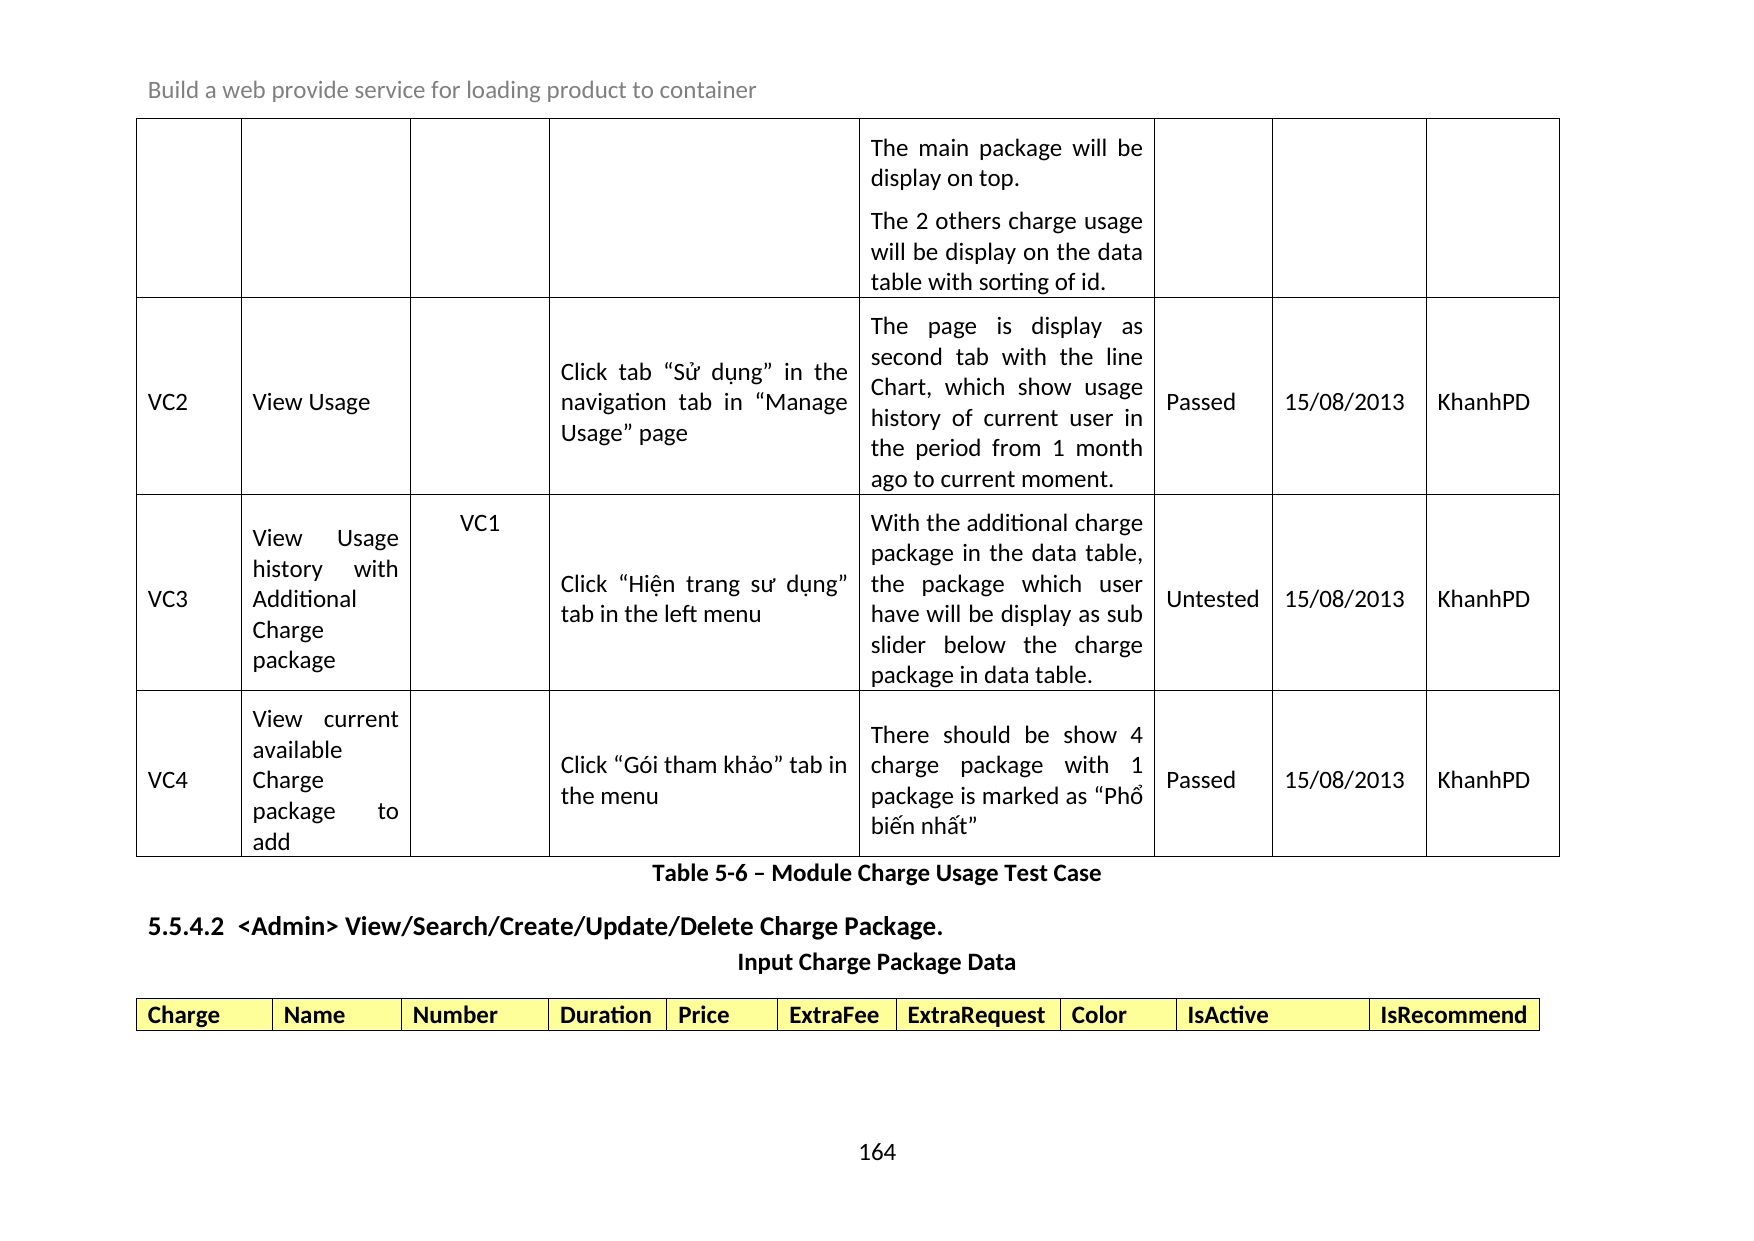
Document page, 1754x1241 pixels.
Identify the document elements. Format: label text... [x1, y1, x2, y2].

subtitle <Admin> View/Search/Create/Update/Delete Charge Package. [148, 909, 1606, 942]
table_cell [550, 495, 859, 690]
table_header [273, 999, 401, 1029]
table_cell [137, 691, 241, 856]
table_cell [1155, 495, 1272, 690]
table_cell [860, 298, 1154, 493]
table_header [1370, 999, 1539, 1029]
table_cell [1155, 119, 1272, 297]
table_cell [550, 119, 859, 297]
text Input Charge Package Data [148, 947, 1606, 977]
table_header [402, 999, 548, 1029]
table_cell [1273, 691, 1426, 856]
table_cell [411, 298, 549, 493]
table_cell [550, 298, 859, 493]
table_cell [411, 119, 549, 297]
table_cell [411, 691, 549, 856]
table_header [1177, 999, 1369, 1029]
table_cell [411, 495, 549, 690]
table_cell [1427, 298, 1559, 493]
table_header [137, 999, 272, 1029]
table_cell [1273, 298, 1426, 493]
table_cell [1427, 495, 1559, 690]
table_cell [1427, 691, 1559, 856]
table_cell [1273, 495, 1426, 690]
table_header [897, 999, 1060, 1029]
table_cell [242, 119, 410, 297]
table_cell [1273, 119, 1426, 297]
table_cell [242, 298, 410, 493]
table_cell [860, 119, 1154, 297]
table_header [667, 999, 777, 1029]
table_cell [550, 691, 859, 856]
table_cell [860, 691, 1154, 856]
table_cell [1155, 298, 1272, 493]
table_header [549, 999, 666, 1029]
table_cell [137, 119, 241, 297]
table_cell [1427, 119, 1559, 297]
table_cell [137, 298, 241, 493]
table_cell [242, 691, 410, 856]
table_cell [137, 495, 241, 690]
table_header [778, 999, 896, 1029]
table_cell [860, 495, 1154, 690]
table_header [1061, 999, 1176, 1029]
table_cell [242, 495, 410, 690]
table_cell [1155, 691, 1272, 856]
text Table 5-6 – Module Charge Usage Test Case [148, 857, 1606, 888]
